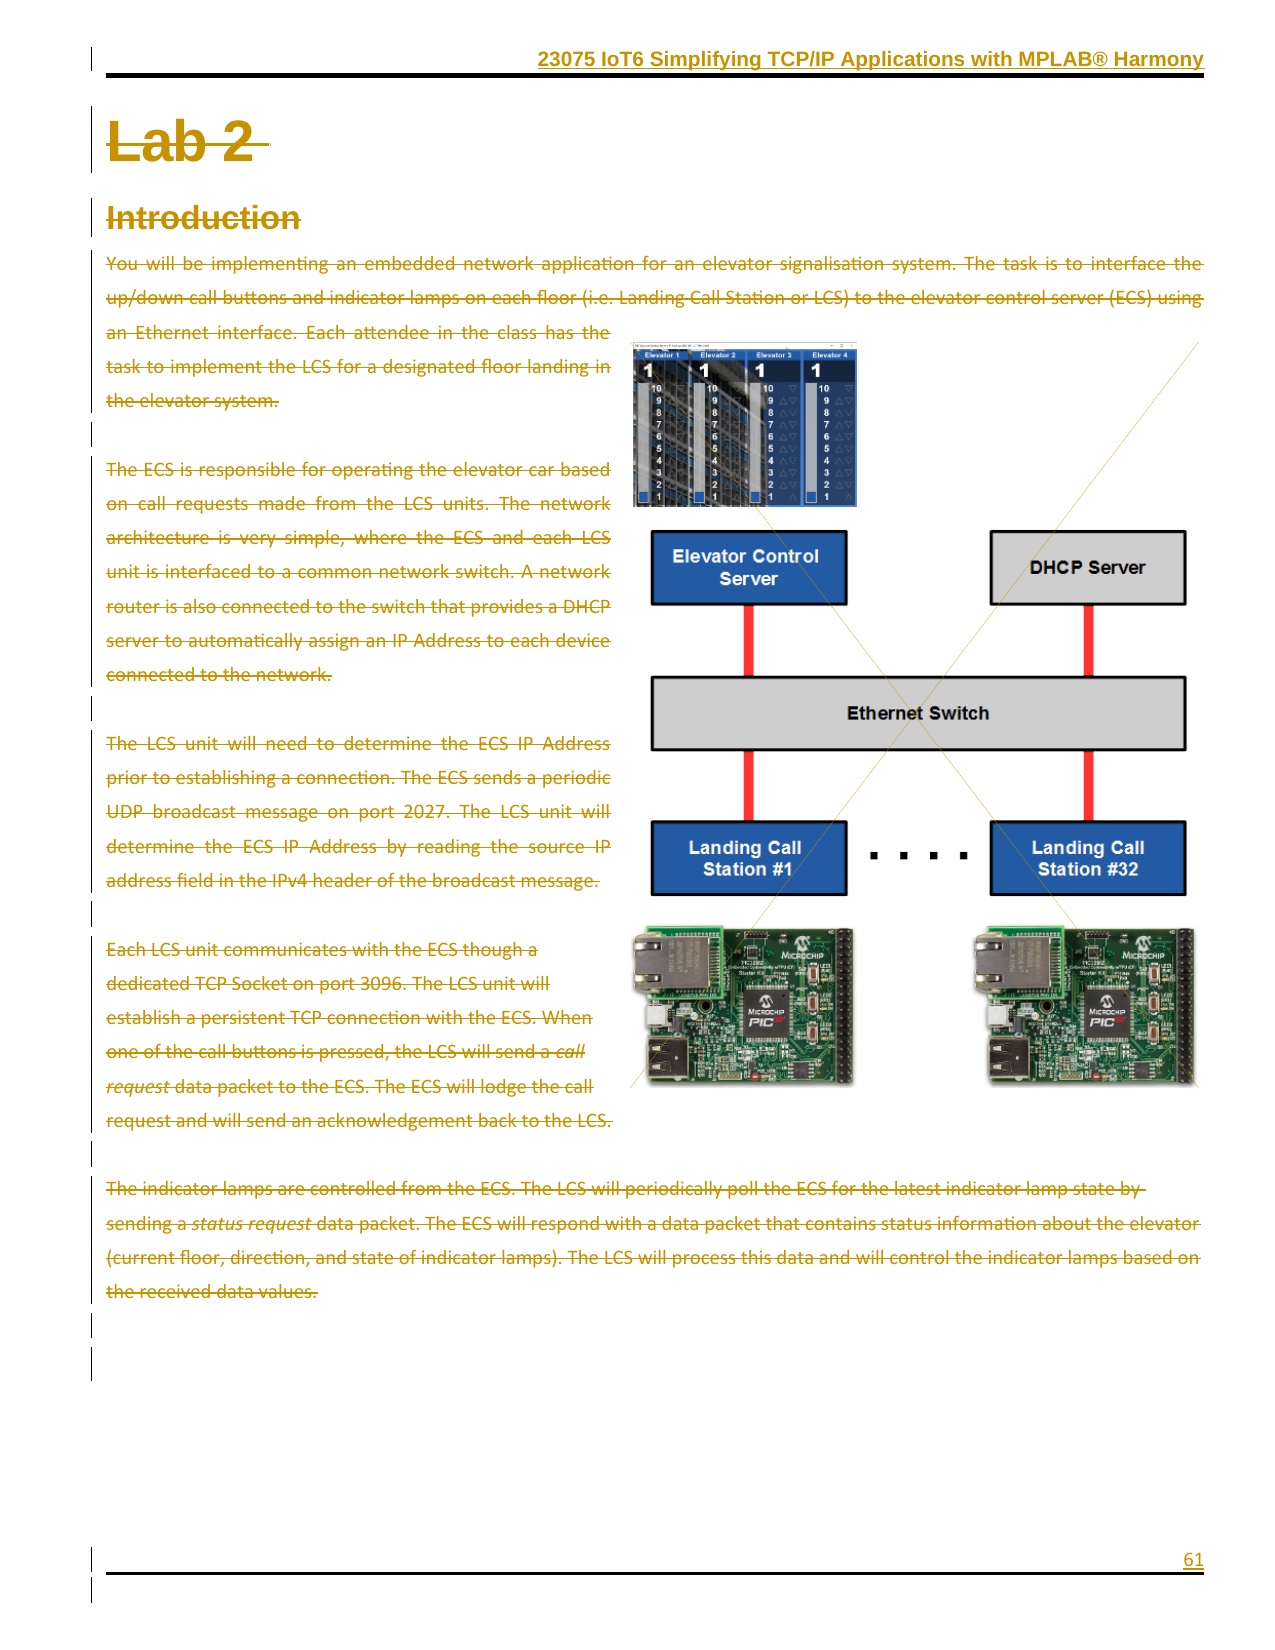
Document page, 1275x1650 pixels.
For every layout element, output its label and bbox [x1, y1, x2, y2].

picture [916, 343, 1199, 1087]
picture [631, 342, 1197, 713]
picture [632, 717, 1197, 1088]
picture [630, 344, 913, 1086]
